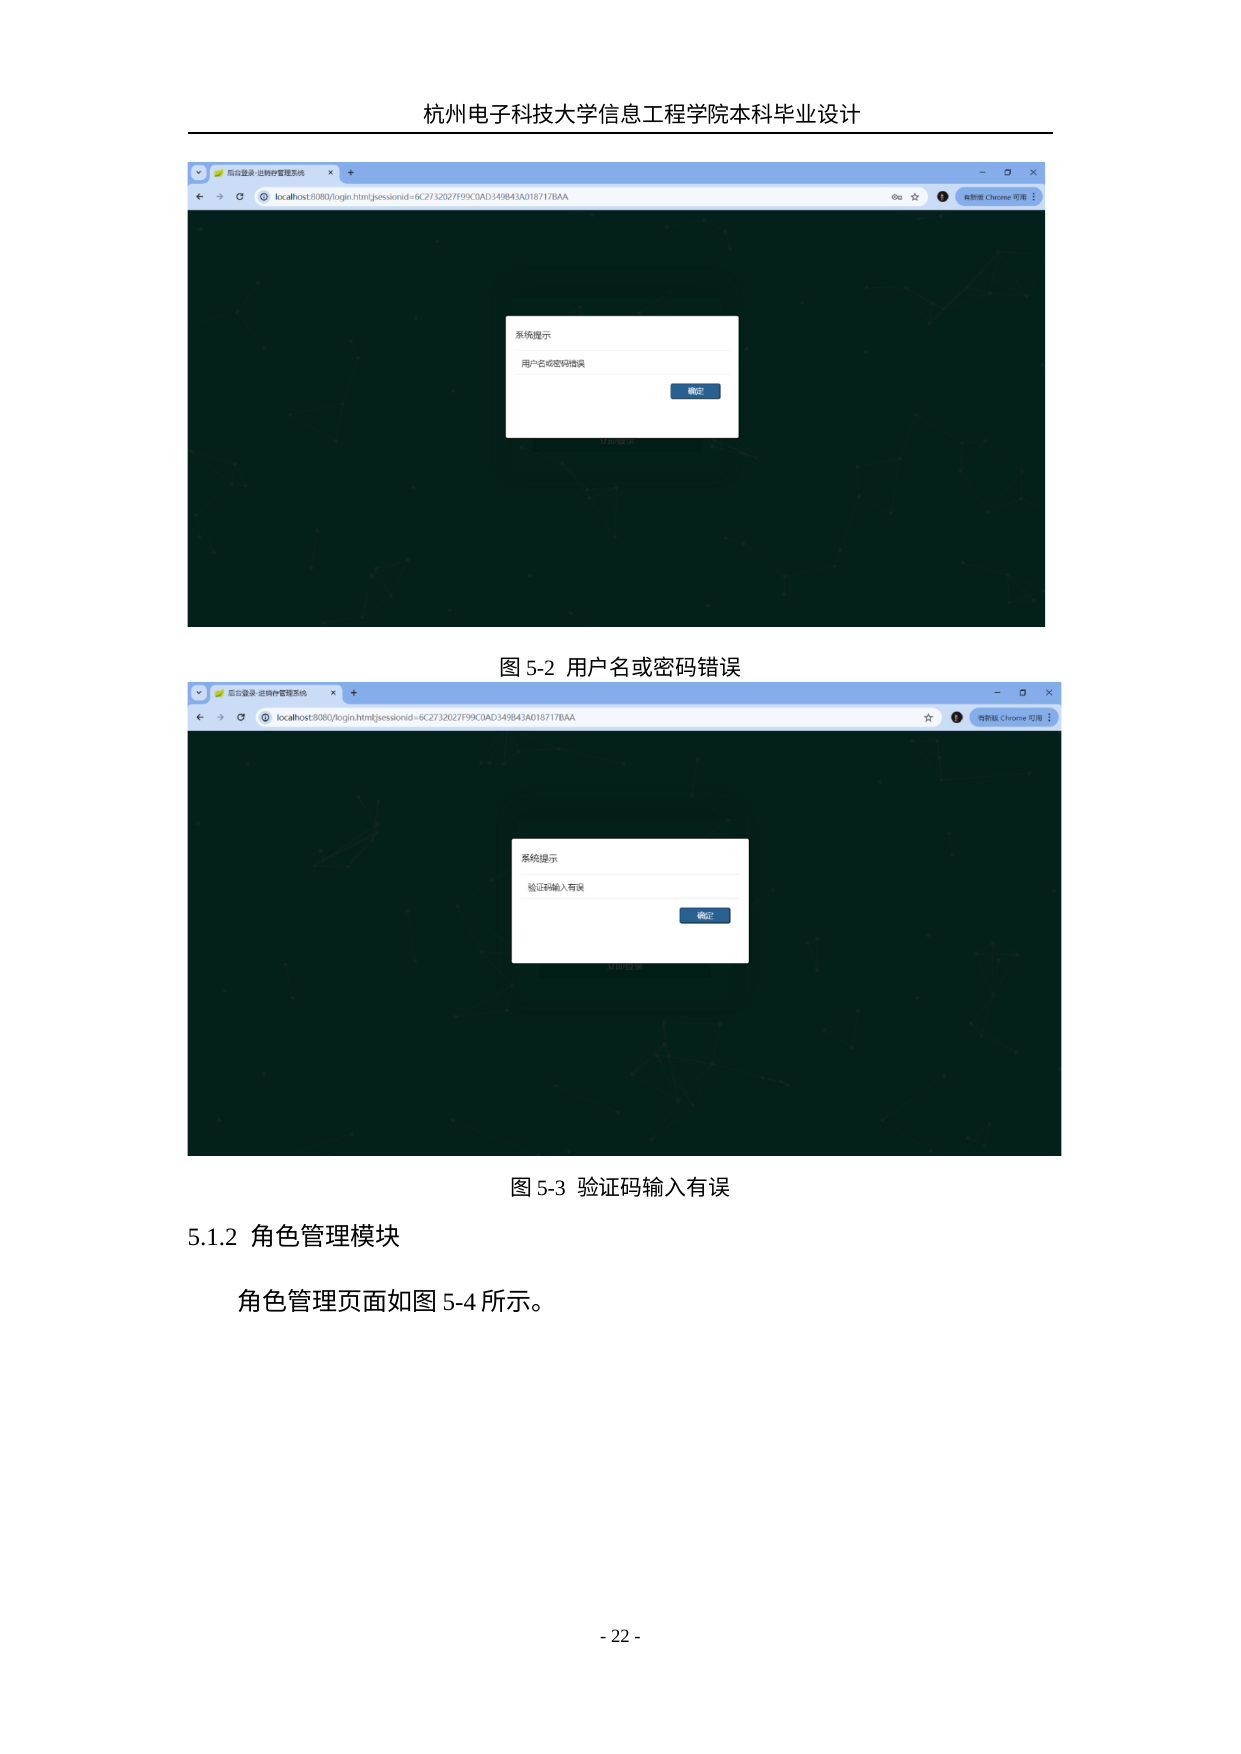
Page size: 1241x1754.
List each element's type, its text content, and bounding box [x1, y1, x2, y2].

text 图5-2 用户名或密码错误 [187, 649, 1053, 682]
picture [187, 162, 1046, 627]
picture [187, 682, 1062, 1156]
subtitle 5.1.2 角色管理模块 [187, 1202, 1053, 1267]
text 角色管理页面如图5-4所示。 [187, 1267, 1053, 1332]
text 图5-3 验证码输入有误 [187, 1169, 1053, 1202]
